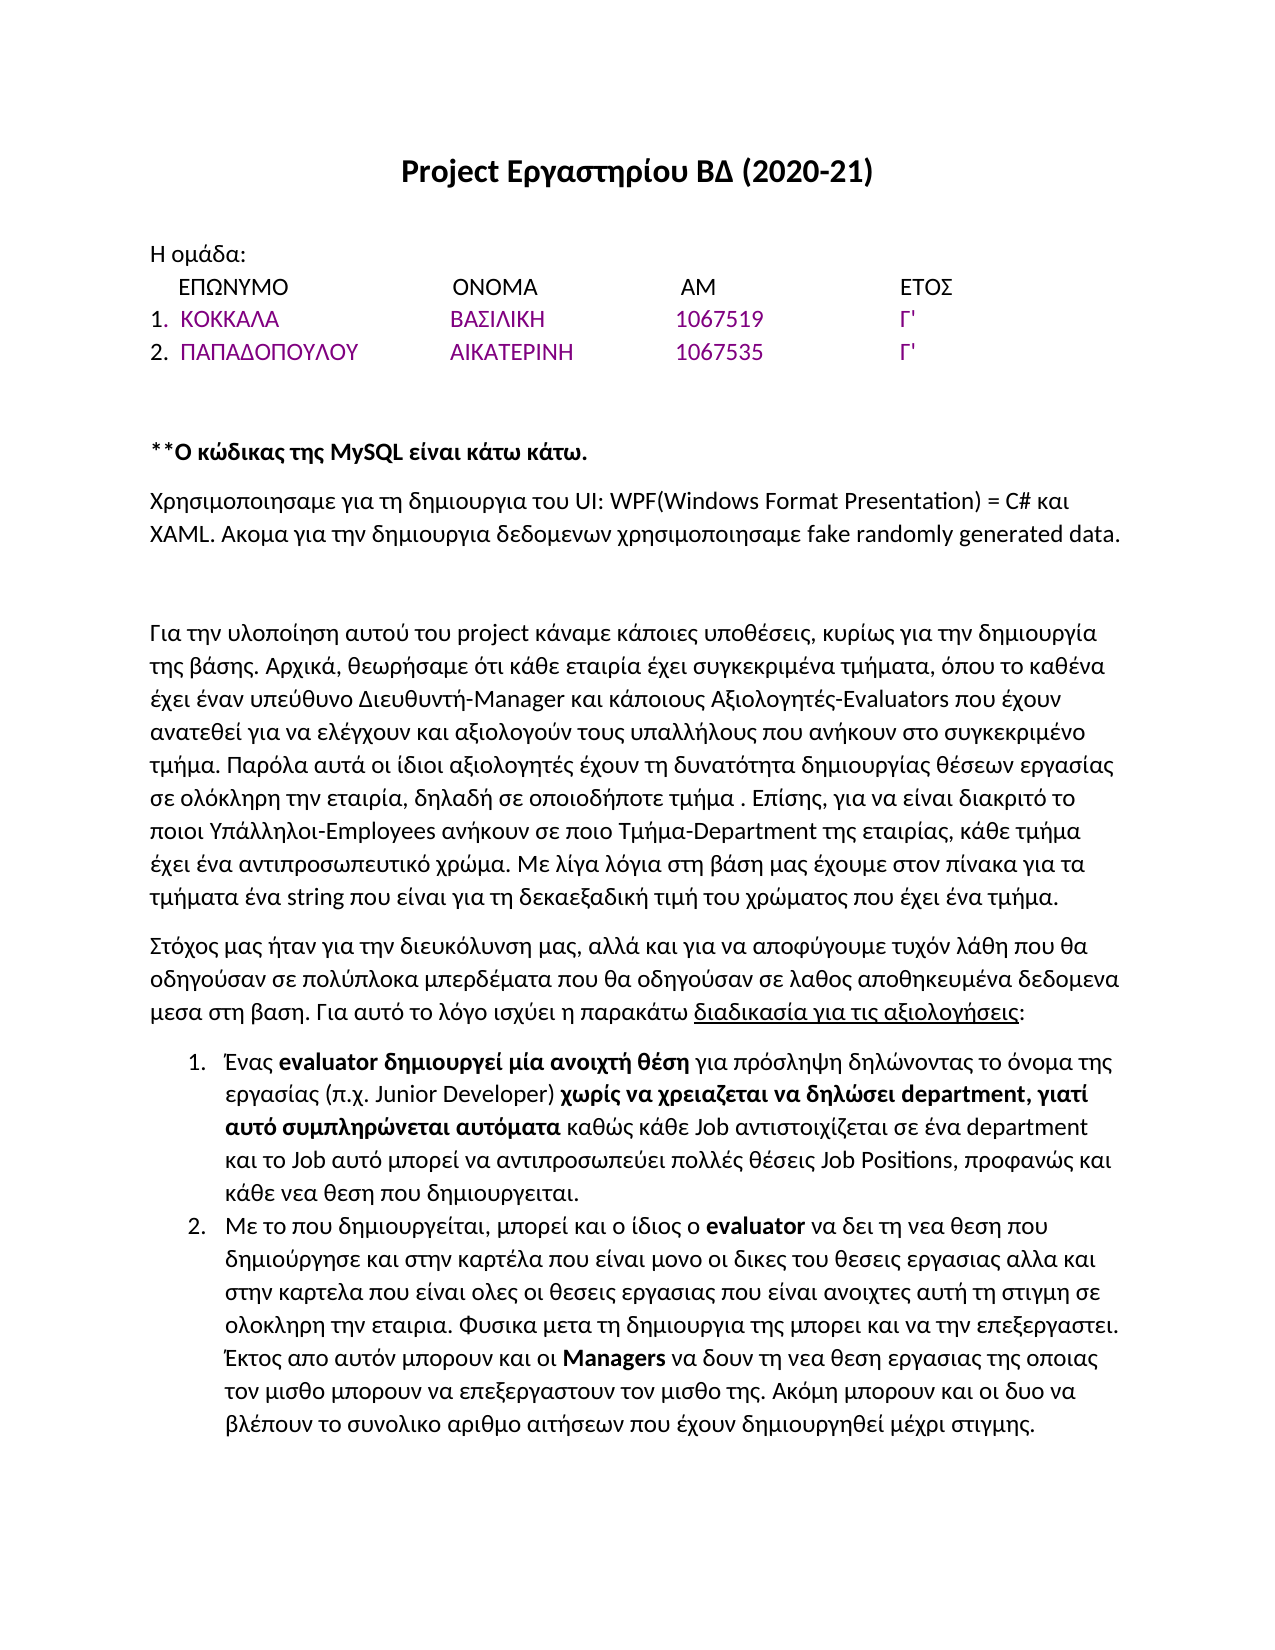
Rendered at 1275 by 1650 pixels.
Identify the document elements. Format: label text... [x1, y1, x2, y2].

text **Ο κώδικας της MySQL είναι κάτω κάτω. [150, 436, 1125, 466]
list Ένας evaluator δημιουργεί μία ανοιχτή θέση για πρόσληψη δηλώνοντας το όνομα της εργασίας (π.χ. Junior Developer) χωρίς να χρειαζεται να δηλώσει department, γιατί αυτό συμπληρώνεται αυτόματα καθώς κάθε Job αντιστοιχίζεται σε ένα department και το Job αυτό μπορεί να αντιπροσωπεύει πολλές θέσεις Job Positions, προφανώς και κάθε νεα θεση που δημιουργειται. [187, 1046, 1125, 1208]
list Με το που δημιουργείται, μπορεί και ο ίδιος ο evaluator να δει τη νεα θεση που δημιούργησε και στην καρτέλα που είναι μονο οι δικες του θεσεις εργασιας αλλα και στην καρτελα που είναι ολες οι θεσεις εργασιας που είναι ανοιχτες αυτή τη στιγμη σε ολοκληρη την εταιρια. Φυσικα μετα τη δημιουργια της μπορει και να την επεξεργαστει. [187, 1210, 1125, 1339]
text Χρησιμοποιησαμε για τη δημιουργια του UI: WPF(Windows Format Presentation) = C# και XAML. Ακομα για την δημιουργια δεδομενων χρησιμοποιησαμε fake randomly generated data. [150, 485, 1125, 549]
text Project Εργαστηρίου ΒΔ (2020-21) [150, 150, 1125, 191]
text Στόχος μας ήταν για την διευκόλυνση μας, αλλά και για να αποφύγουμε τυχόν λάθη που θα οδηγούσαν σε πολύπλοκα μπερδέματα που θα οδηγούσαν σε λαθος αποθηκευμένα δεδομενα μεσα στη βαση. Για αυτό το λόγο ισχύει η παρακάτω διαδικασία για τις αξιολογήσεις: [150, 930, 1125, 1027]
text Η ομάδα: ΕΠΩΝΥΜΟ ΟΝΟΜΑ ΑΜ ΕΤΟΣ 1. ΚΟΚΚΑΛΑ ΒΑΣΙΛΙΚΗ 1067519 Γ' 2. ΠΑΠΑΔΟΠΟΥΛΟΥ ΑΙΚΑΤΕΡΙΝΗ 1067535 Γ' [150, 211, 1125, 367]
list Έκτος απο αυτόν μπορουν και οι Managers να δουν τη νεα θεση εργασιας της οποιας τον μισθο μπορουν να επεξεργαστουν τον μισθο της. Ακόμη μπορουν και οι δυο να βλέπουν το συνολικο αριθμο αιτήσεων που έχουν δημιουργηθεί μέχρι στιγμης. [225, 1342, 1125, 1438]
text Για την υλοποίηση αυτού του project κάναμε κάποιες υποθέσεις, κυρίως για την δημιουργία της βάσης. Αρχικά, θεωρήσαμε ότι κάθε εταιρία έχει συγκεκριμένα τμήματα, όπου το καθένα έχει έναν υπεύθυνο Διευθυντή-Manager και κάποιους Αξιολογητές-Evaluators που έχουν ανατεθεί για να ελέγχουν και αξιολογούν τους υπαλλήλους που ανήκουν στο συγκεκριμένο τμήμα. Παρόλα αυτά οι ίδιοι αξιολογητές έχουν τη δυνατότητα δημιουργίας θέσεων εργασίας σε ολόκληρη την εταιρία, δηλαδή σε οποιοδήποτε τμήμα . Επίσης, για να είναι διακριτό το ποιοι Υπάλληλοι-Employees ανήκουν σε ποιο Τμήμα-Department της εταιρίας, κάθε τμήμα έχει ένα αντιπροσωπευτικό χρώμα. Με λίγα λόγια στη βάση μας έχουμε στον πίνακα για τα τμήματα ένα string που είναι για τη δεκαεξαδική τιμή του χρώματος που έχει ένα τμήμα. [150, 617, 1125, 911]
